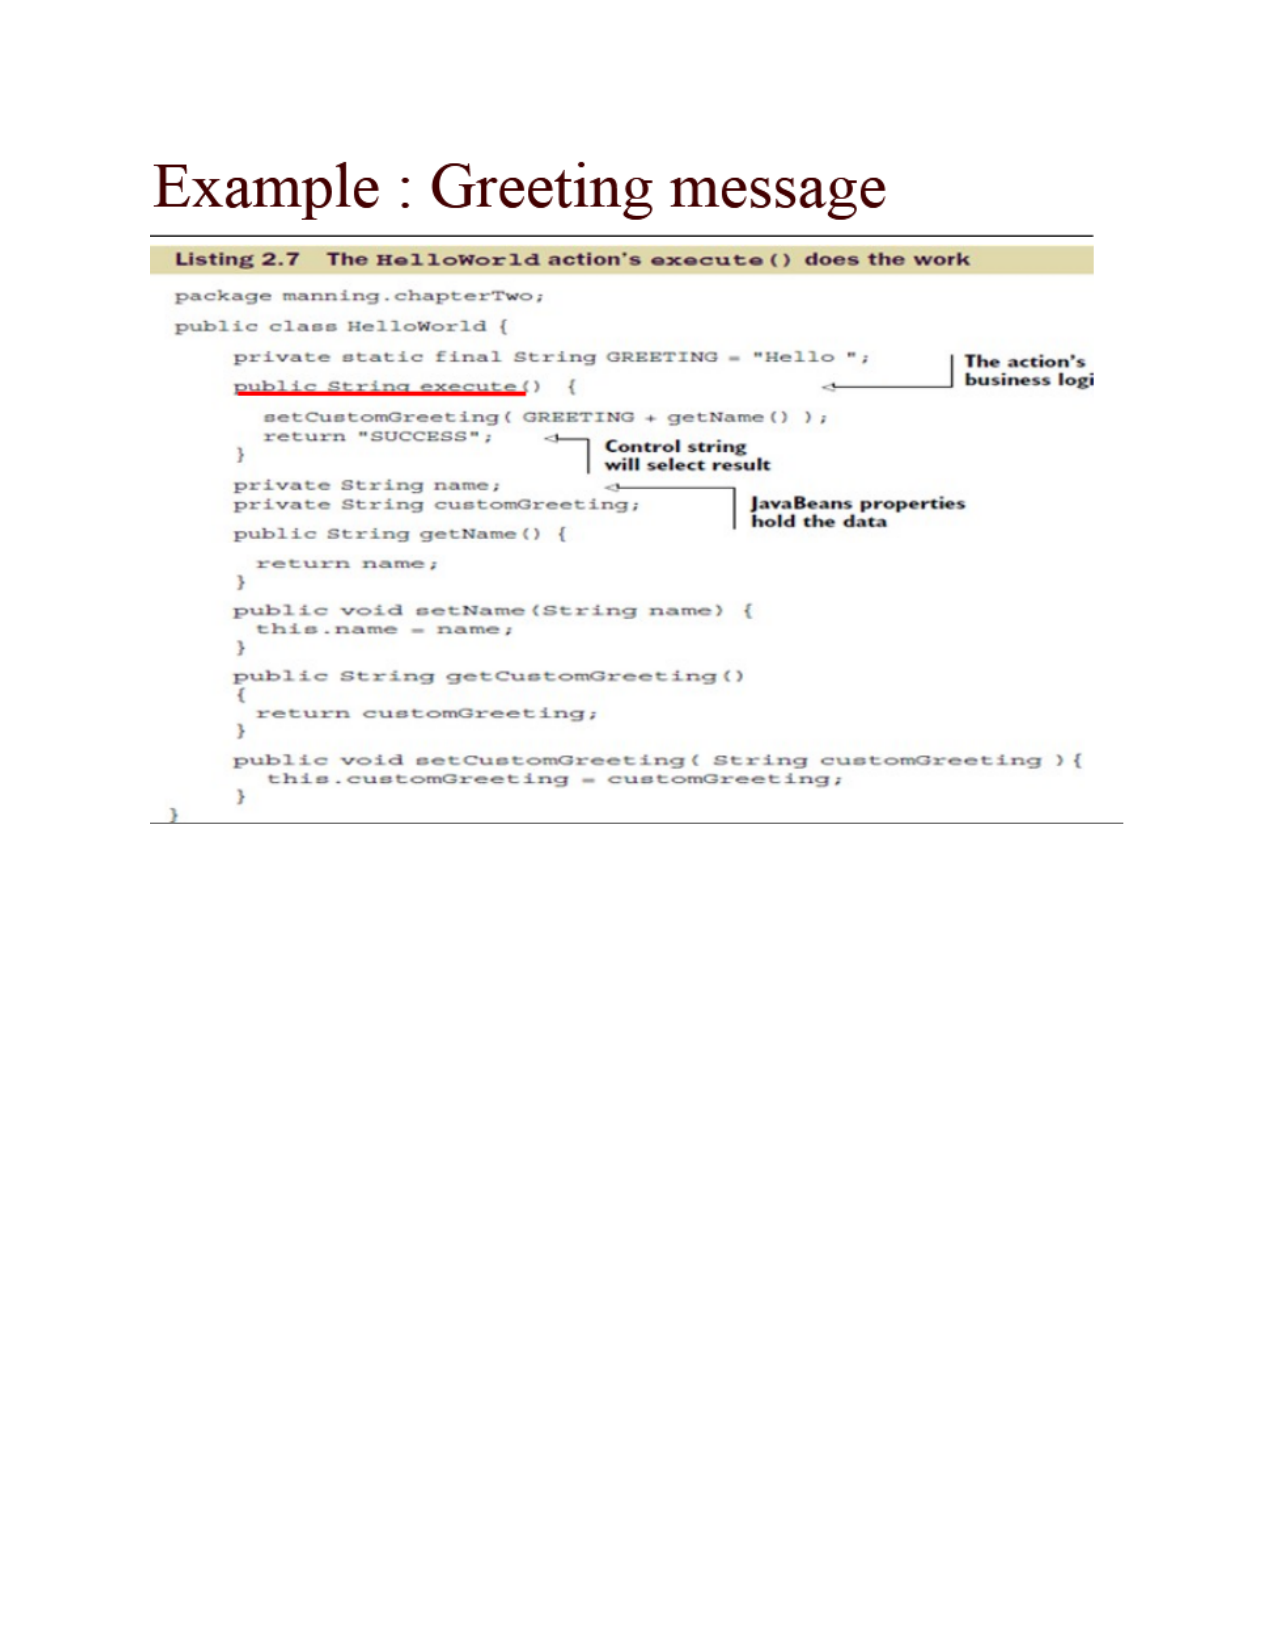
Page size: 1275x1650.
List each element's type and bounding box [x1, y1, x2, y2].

picture [150, 150, 1124, 824]
